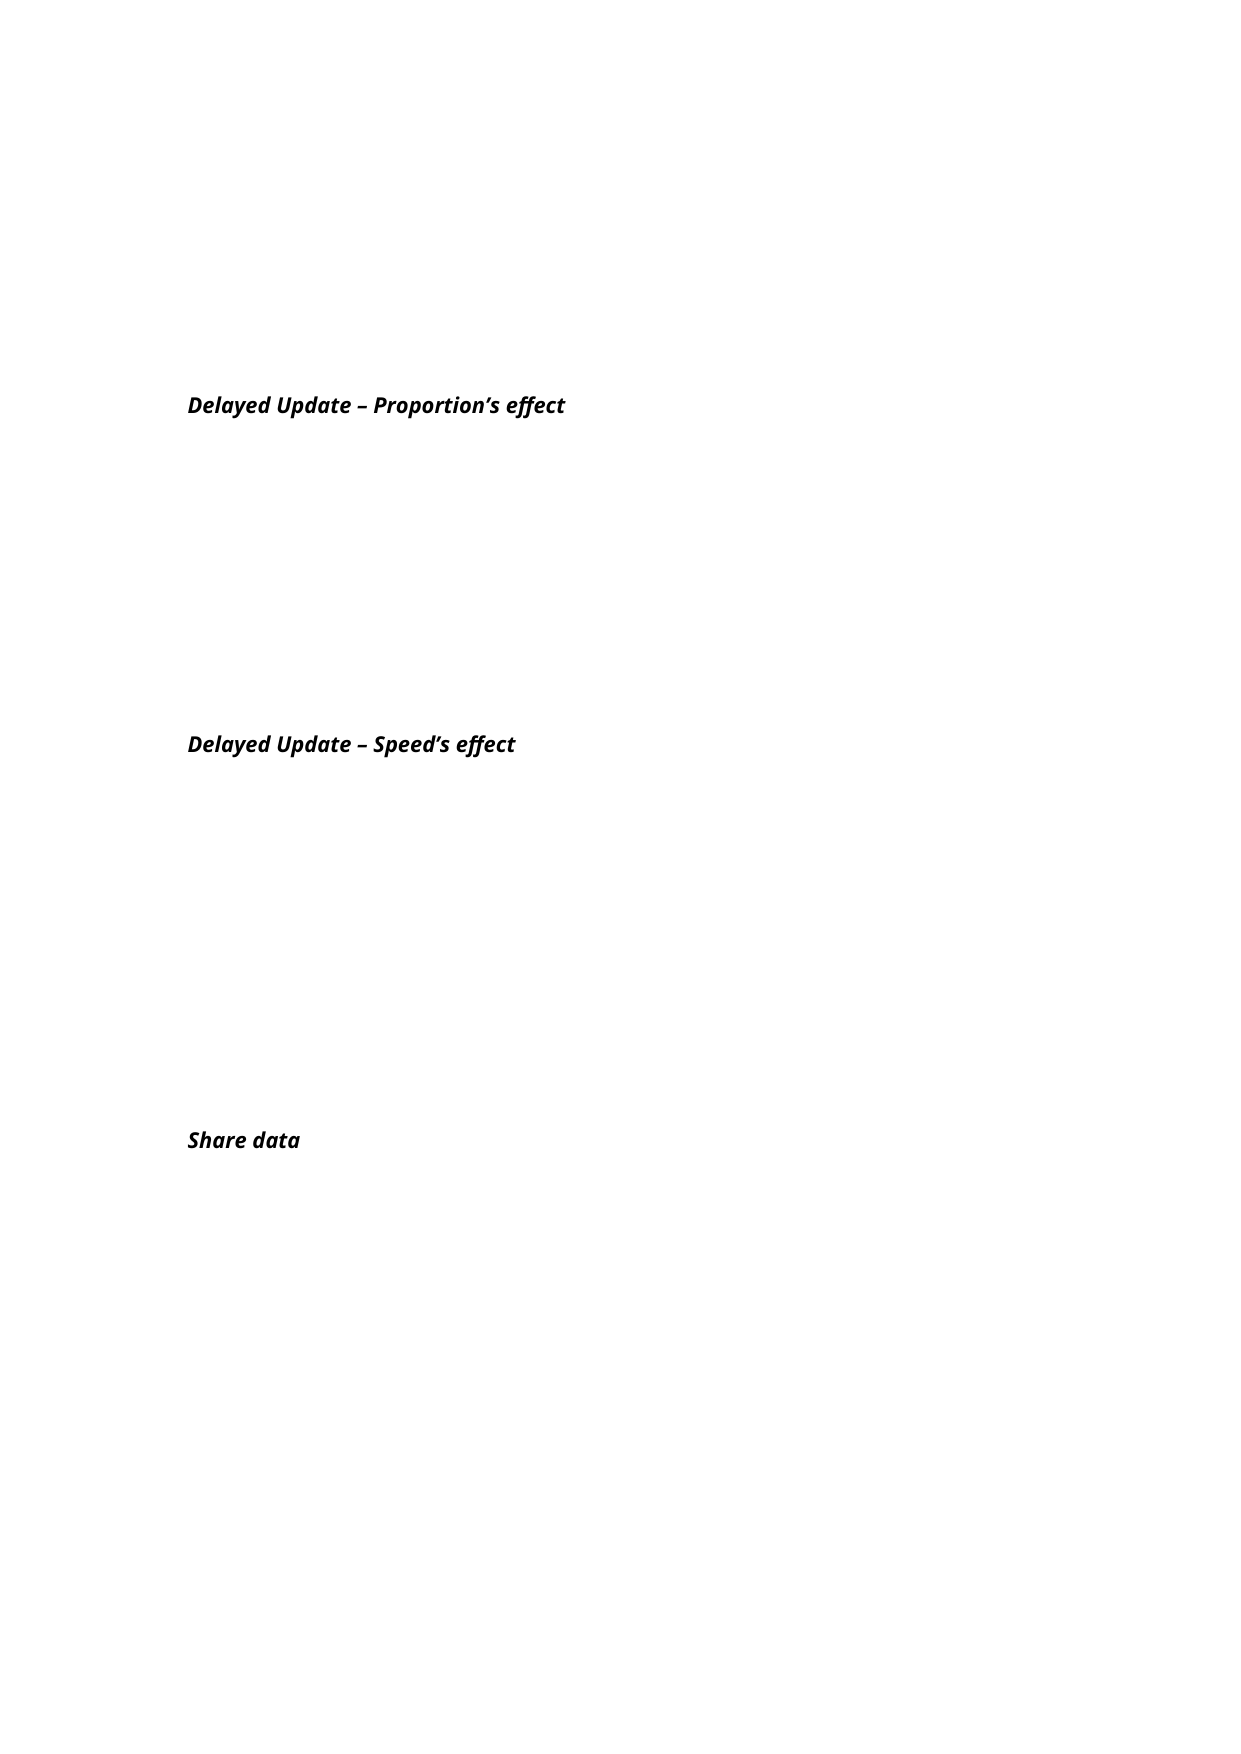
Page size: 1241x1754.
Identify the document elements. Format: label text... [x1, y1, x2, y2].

text Delayed Update – Proportion’s effect [187, 388, 1053, 421]
text Delayed Update – Speed’s effect [187, 728, 1053, 760]
text Share data [187, 1123, 1053, 1156]
